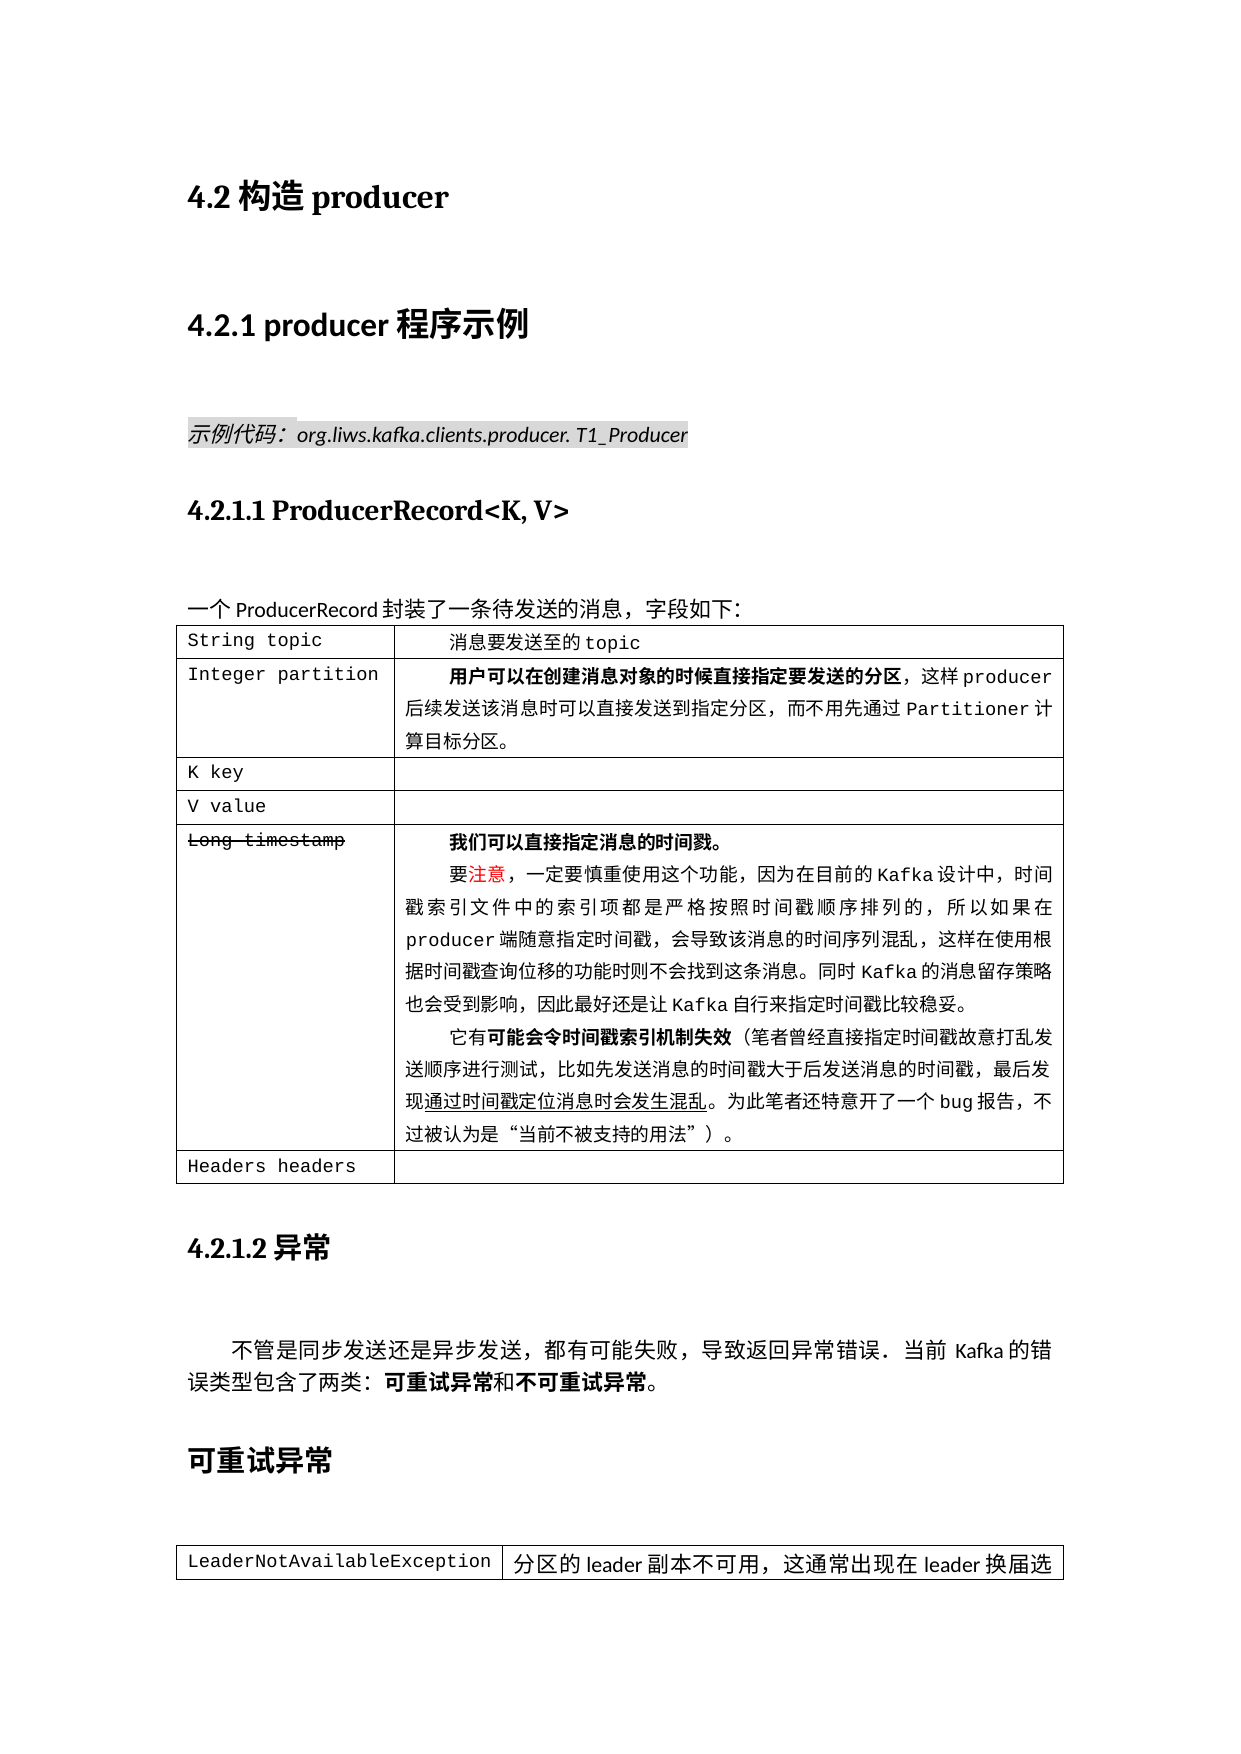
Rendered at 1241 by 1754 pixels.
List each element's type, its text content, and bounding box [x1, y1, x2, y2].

subtitle 可重试异常 [187, 1426, 1053, 1491]
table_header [503, 1546, 1063, 1579]
table_cell [395, 791, 1063, 824]
subtitle 4.2 构造producer [187, 162, 1053, 227]
table_cell K key [177, 758, 394, 790]
text 示例代码：org.liws.kafka.clients.producer. T1_Producer [187, 416, 1053, 449]
subtitle 4.2.1 producer程序示例 [187, 289, 1053, 354]
table_cell [395, 1151, 1063, 1183]
table_cell Integer partition [177, 659, 394, 757]
text 一个ProducerRecord封装了一条待发送的消息，字段如下： [187, 592, 1053, 624]
table_header 消息要发送至的topic [395, 626, 1063, 658]
subtitle 4.2.1.2 异常 [187, 1213, 1053, 1278]
table_cell 我们可以直接指定消息的时间戮。 要注意，一定要慎重使用这个功能，因为在目前的Kafka设计中，时间戳索引文件中的索引项都是严格按照时间戳顺序排列的，所以如果在producer端随意指定时间戳，会导致该消息的时间序列混乱，这样在使用根据时间戳查询位移的功能时则不会找到这条消息。同时Kafka的消息留存策略也会受到影响，因此最好还是让Kafka自行来指定时间戳比较稳妥。 它有可能会令时间戳索引机制失效（笔者曾经直接指定时间戳故意打乱发送顺序进行测试，比如先发送消息的时间戳大于后发送消息的时间戳，最后发现通过时间戳定位消息时会发生混乱。为此笔者还特意开了一个bug报告，不过被认为是“当前不被支持的用法”）。 [395, 825, 1063, 1150]
table_cell Headers headers [177, 1151, 394, 1183]
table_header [177, 1546, 502, 1579]
table_header String topic [177, 626, 394, 658]
text 不管是同步发送还是异步发送，都有可能失败，导致返回异常错误．当前Kafka的错误类型包含了两类：可重试异常和不可重试异常。 [187, 1332, 1053, 1397]
table_cell Long timestamp [177, 825, 394, 1150]
table_cell [395, 758, 1063, 790]
table_cell V value [177, 791, 394, 824]
table_cell 用户可以在创建消息对象的时候直接指定要发送的分区，这样producer后续发送该消息时可以直接发送到指定分区，而不用先通过Partitioner计算目标分区。 [395, 659, 1063, 757]
subtitle 4.2.1.1 ProducerRecord<K, V> [187, 478, 1053, 543]
